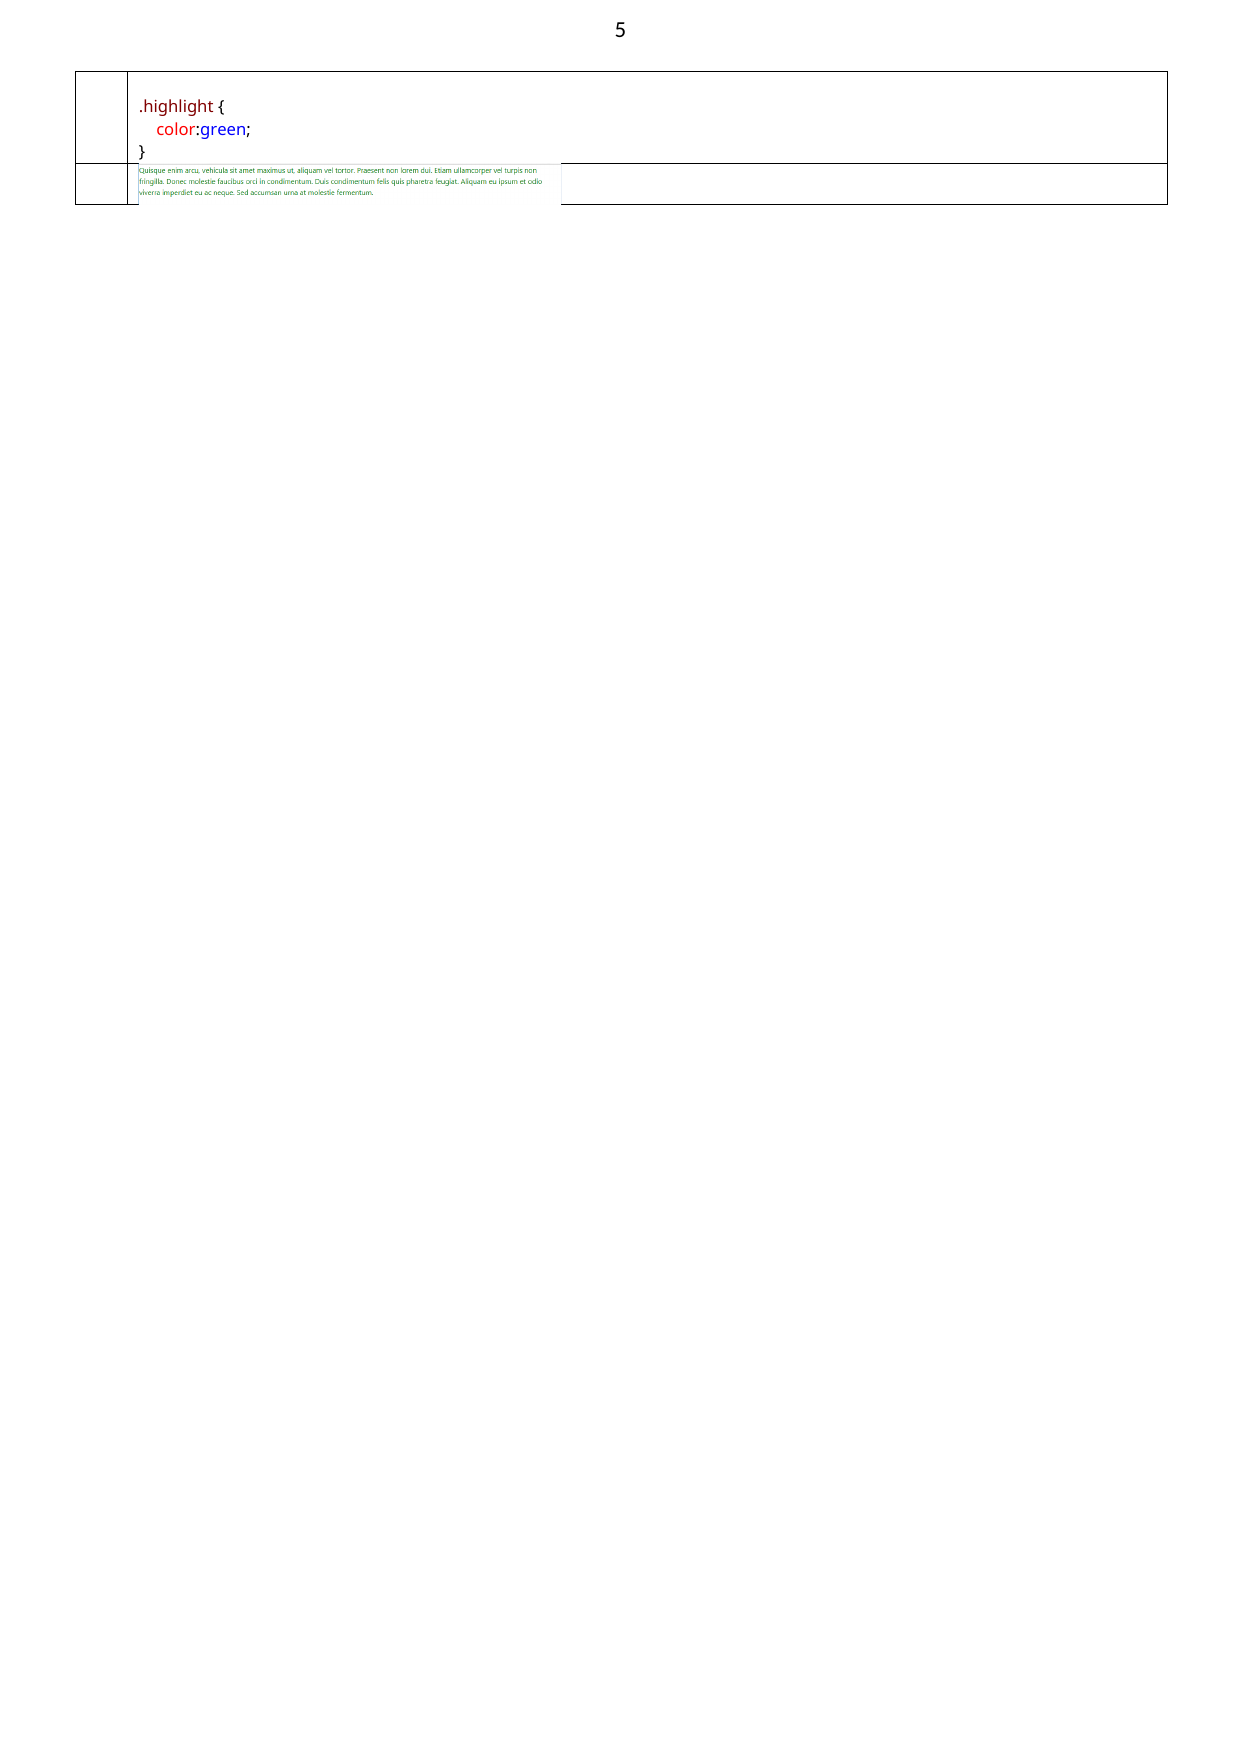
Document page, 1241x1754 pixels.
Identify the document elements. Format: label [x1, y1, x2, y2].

table_cell [128, 72, 1167, 163]
picture [138, 163, 562, 205]
table_cell [76, 164, 127, 204]
table_cell [128, 164, 138, 204]
table_cell [76, 72, 127, 163]
table_cell [562, 164, 1167, 204]
